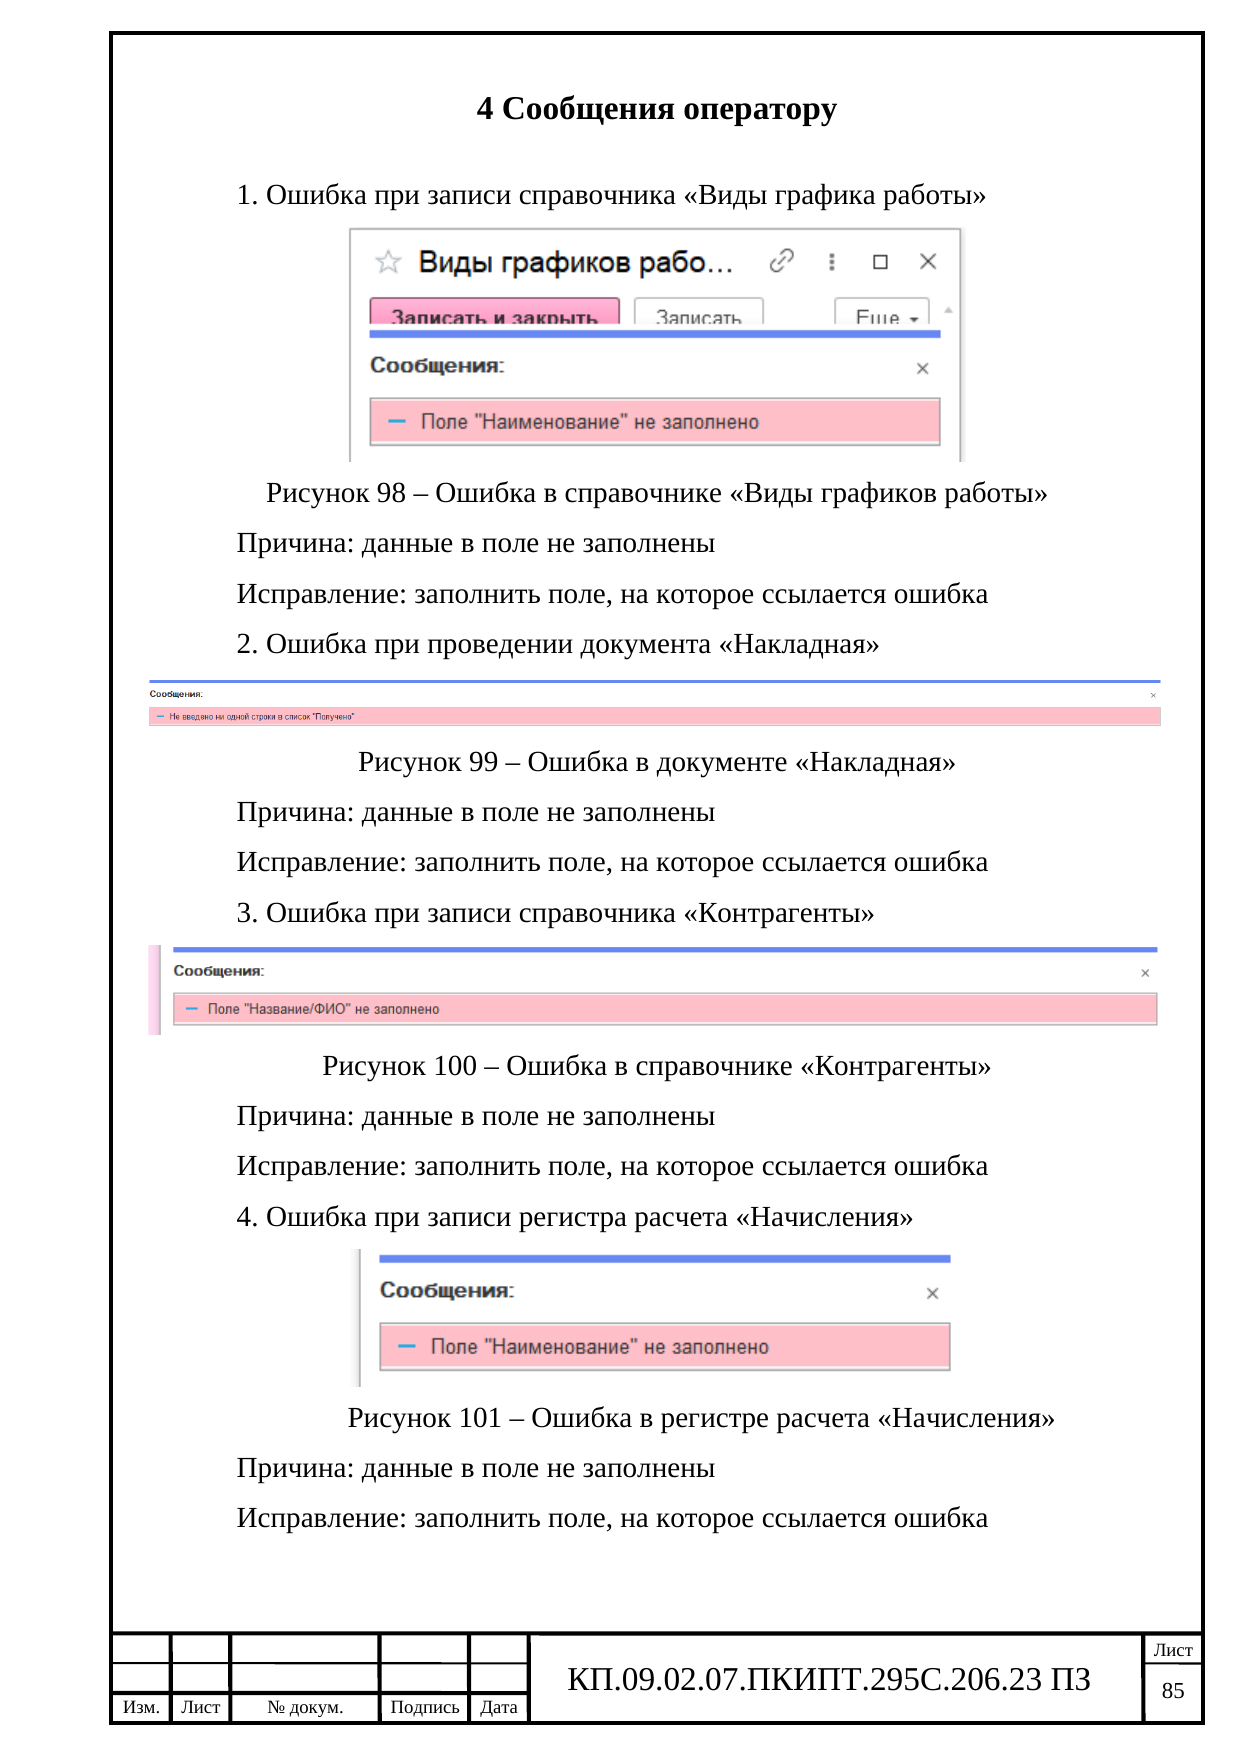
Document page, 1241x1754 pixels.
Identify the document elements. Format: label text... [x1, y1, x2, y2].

text Рисунок 100 – Ошибка в справочнике «Контрагенты» [148, 1048, 1167, 1081]
text Исправление: заполнить поле, на которое ссылается ошибка [148, 844, 1167, 878]
text Причина: данные в поле не заполнены [148, 526, 1167, 559]
text Причина: данные в поле не заполнены [148, 1450, 1167, 1484]
picture [148, 676, 1167, 731]
text Исправление: заполнить поле, на которое ссылается ошибка [148, 1148, 1167, 1182]
list Ошибка при записи регистра расчета «Начисления» [148, 1199, 1167, 1232]
text Исправление: заполнить поле, на которое ссылается ошибка [148, 576, 1167, 609]
text Рисунок 99 – Ошибка в документе «Накладная» [148, 744, 1167, 777]
list Ошибка при записи справочника «Виды графика работы» [148, 177, 1167, 211]
picture [148, 945, 1167, 1035]
picture [350, 1249, 965, 1387]
text Рисунок 101 – Ошибка в регистре расчета «Начисления» [148, 1400, 1167, 1433]
list Ошибка при записи справочника «Контрагенты» [148, 895, 1167, 928]
text Рисунок 98 – Ошибка в справочнике «Виды графиков работы» [148, 475, 1167, 509]
text Причина: данные в поле не заполнены [148, 1098, 1167, 1132]
picture [348, 227, 966, 462]
text Причина: данные в поле не заполнены [148, 794, 1167, 828]
text Исправление: заполнить поле, на которое ссылается ошибка [148, 1500, 1167, 1534]
list Ошибка при проведении документа «Накладная» [148, 626, 1167, 660]
text 4 Сообщения оператору [148, 89, 1167, 127]
